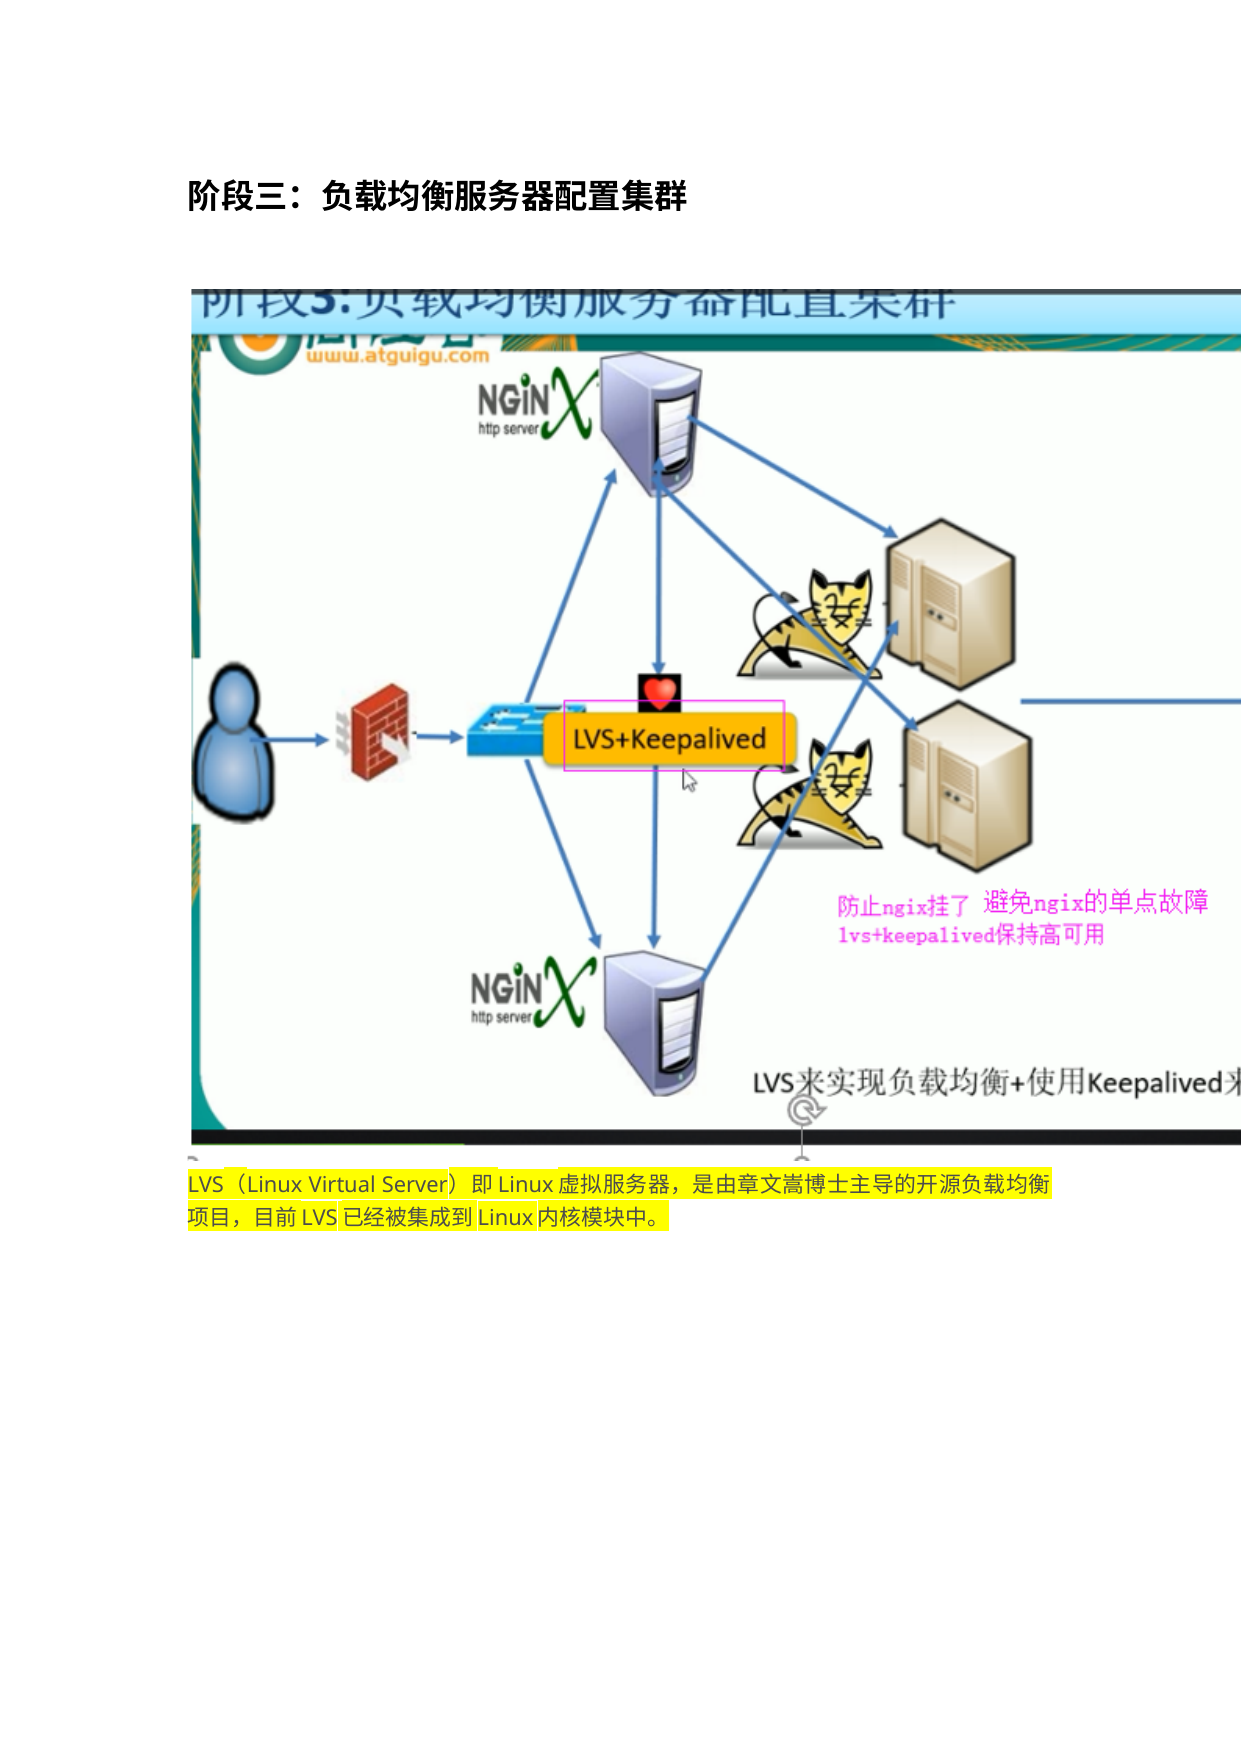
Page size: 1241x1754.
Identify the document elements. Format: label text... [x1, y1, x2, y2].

picture [187, 289, 1241, 1161]
text LVS（Linux Virtual Server）即Linux虚拟服务器，是由章文嵩博士主导的开源负载均衡项目，目前LVS已经被集成到Linux内核模块中。 [187, 1167, 1053, 1232]
subtitle 阶段三：负载均衡服务器配置集群 [187, 162, 1053, 227]
